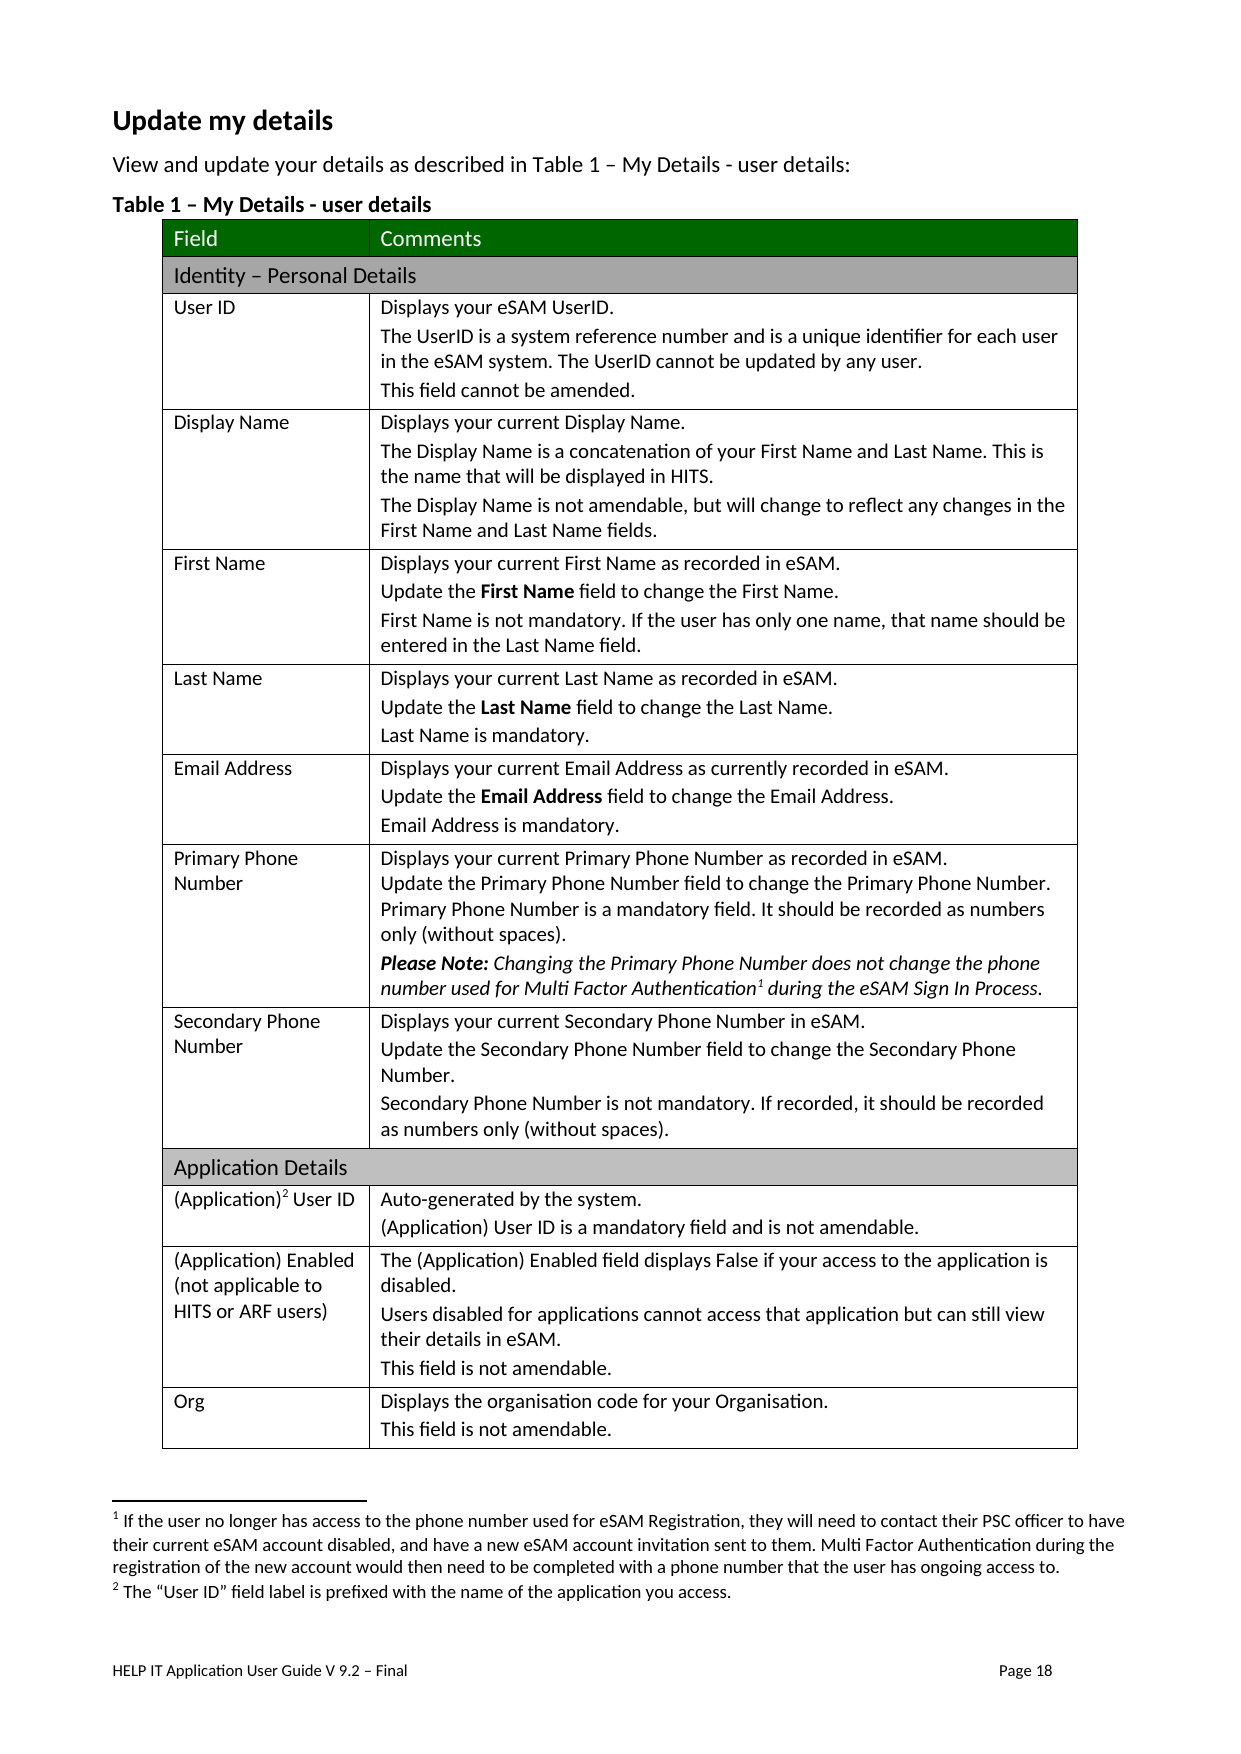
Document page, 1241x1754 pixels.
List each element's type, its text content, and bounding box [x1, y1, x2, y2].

text Update my details [112, 102, 1128, 137]
table_cell Display Name [163, 410, 369, 549]
table_cell Identity – Personal Details [163, 257, 1077, 293]
table_cell (Application) User ID [163, 1186, 369, 1246]
table_cell (Application) Enabled (not applicable to HITS or ARF users) [163, 1247, 369, 1387]
table_cell Email Address [163, 755, 369, 844]
table_cell Auto-generated by the system. (Application) User ID is a mandatory field and is not amendable. [370, 1186, 1077, 1246]
table_cell First Name [163, 550, 369, 664]
table_cell Displays your current Last Name as recorded in eSAM. Update the Last Name field to change the Last Name. Last Name is mandatory. [370, 665, 1077, 754]
table_cell Displays your current Secondary Phone Number in eSAM. Update the Secondary Phone Number field to change the Secondary Phone Number. Secondary Phone Number is not mandatory. If recorded, it should be recorded as numbers only (without spaces). [370, 1008, 1077, 1147]
text Table 1 – My Details - user details [112, 191, 1128, 218]
text View and update your details as described in Table 1 – My Details - user details: [112, 150, 1128, 178]
table_header Field [163, 220, 369, 256]
table_cell Last Name [163, 665, 369, 754]
table_cell Application Details [163, 1149, 1077, 1185]
table_header Comments [370, 220, 1077, 256]
table_cell The (Application) Enabled field displays False if your access to the application is disabled. Users disabled for applications cannot access that application but can still view their details in eSAM. This field is not amendable. [370, 1247, 1077, 1387]
table_cell Displays your current Display Name. The Display Name is a concatenation of your First Name and Last Name. This is the name that will be displayed in HITS. The Display Name is not amendable, but will change to reflect any changes in the First Name and Last Name fields. [370, 410, 1077, 549]
table_cell Org [163, 1388, 369, 1448]
table_cell Primary Phone Number [163, 845, 369, 1007]
table_cell User ID [163, 294, 369, 408]
table_cell Displays your current Email Address as currently recorded in eSAM. Update the Email Address field to change the Email Address. Email Address is mandatory. [370, 755, 1077, 844]
table_cell Displays your current Primary Phone Number as recorded in eSAM. Update the Primary Phone Number field to change the Primary Phone Number. Primary Phone Number is a mandatory field. It should be recorded as numbers only (without spaces). Please Note: Changing the Primary Phone Number does not change the phone number used for Multi Factor Authentication during the eSAM Sign In Process. [370, 845, 1077, 1007]
table_cell Displays your eSAM UserID. The UserID is a system reference number and is a unique identifier for each user in the eSAM system. The UserID cannot be updated by any user. This field cannot be amended. [370, 294, 1077, 408]
table_cell Secondary Phone Number [163, 1008, 369, 1147]
table_cell Displays your current First Name as recorded in eSAM. Update the First Name field to change the First Name. First Name is not mandatory. If the user has only one name, that name should be entered in the Last Name field. [370, 550, 1077, 664]
table_cell Displays the organisation code for your Organisation. This field is not amendable. [370, 1388, 1077, 1448]
